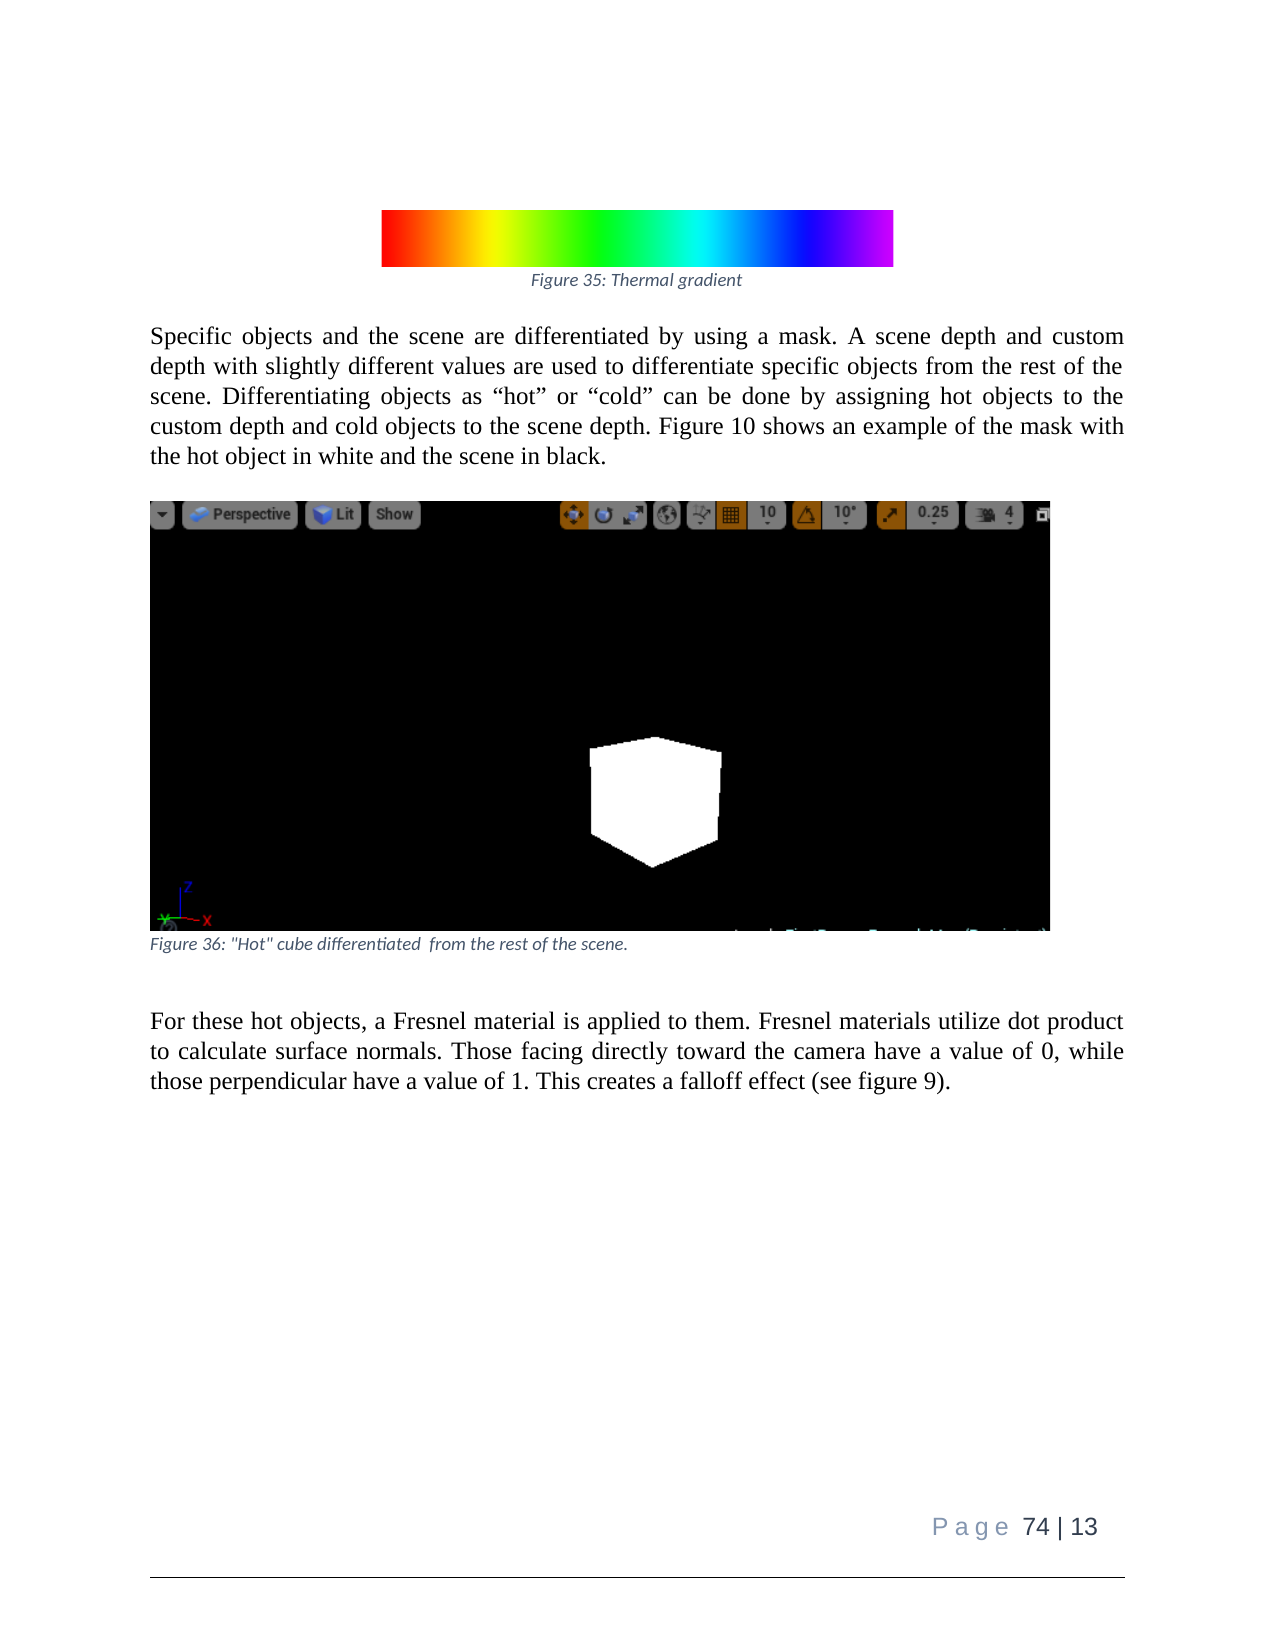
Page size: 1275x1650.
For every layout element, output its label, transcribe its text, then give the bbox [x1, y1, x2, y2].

picture [150, 501, 1050, 931]
text For these hot objects, a Fresnel material is applied to them. Fresnel materials utilize dot product to calculate surface normals. Those facing directly toward the camera have a value of 0, while those perpendicular have a value of 1. This creates a falloff effect (see figure 9). [150, 1006, 1125, 1095]
picture [381, 210, 720, 267]
picture [740, 210, 894, 267]
text Specific objects and the scene are differentiated by using a mask. A scene depth and custom depth with slightly different values are used to differentiate specific objects from the rest of the scene. Differentiating objects as “hot” or “cold” can be done by assigning hot objects to the custom depth and cold objects to the scene depth. Figure 10 shows an example of the mask with the hot object in white and the scene in black. [150, 321, 1125, 470]
